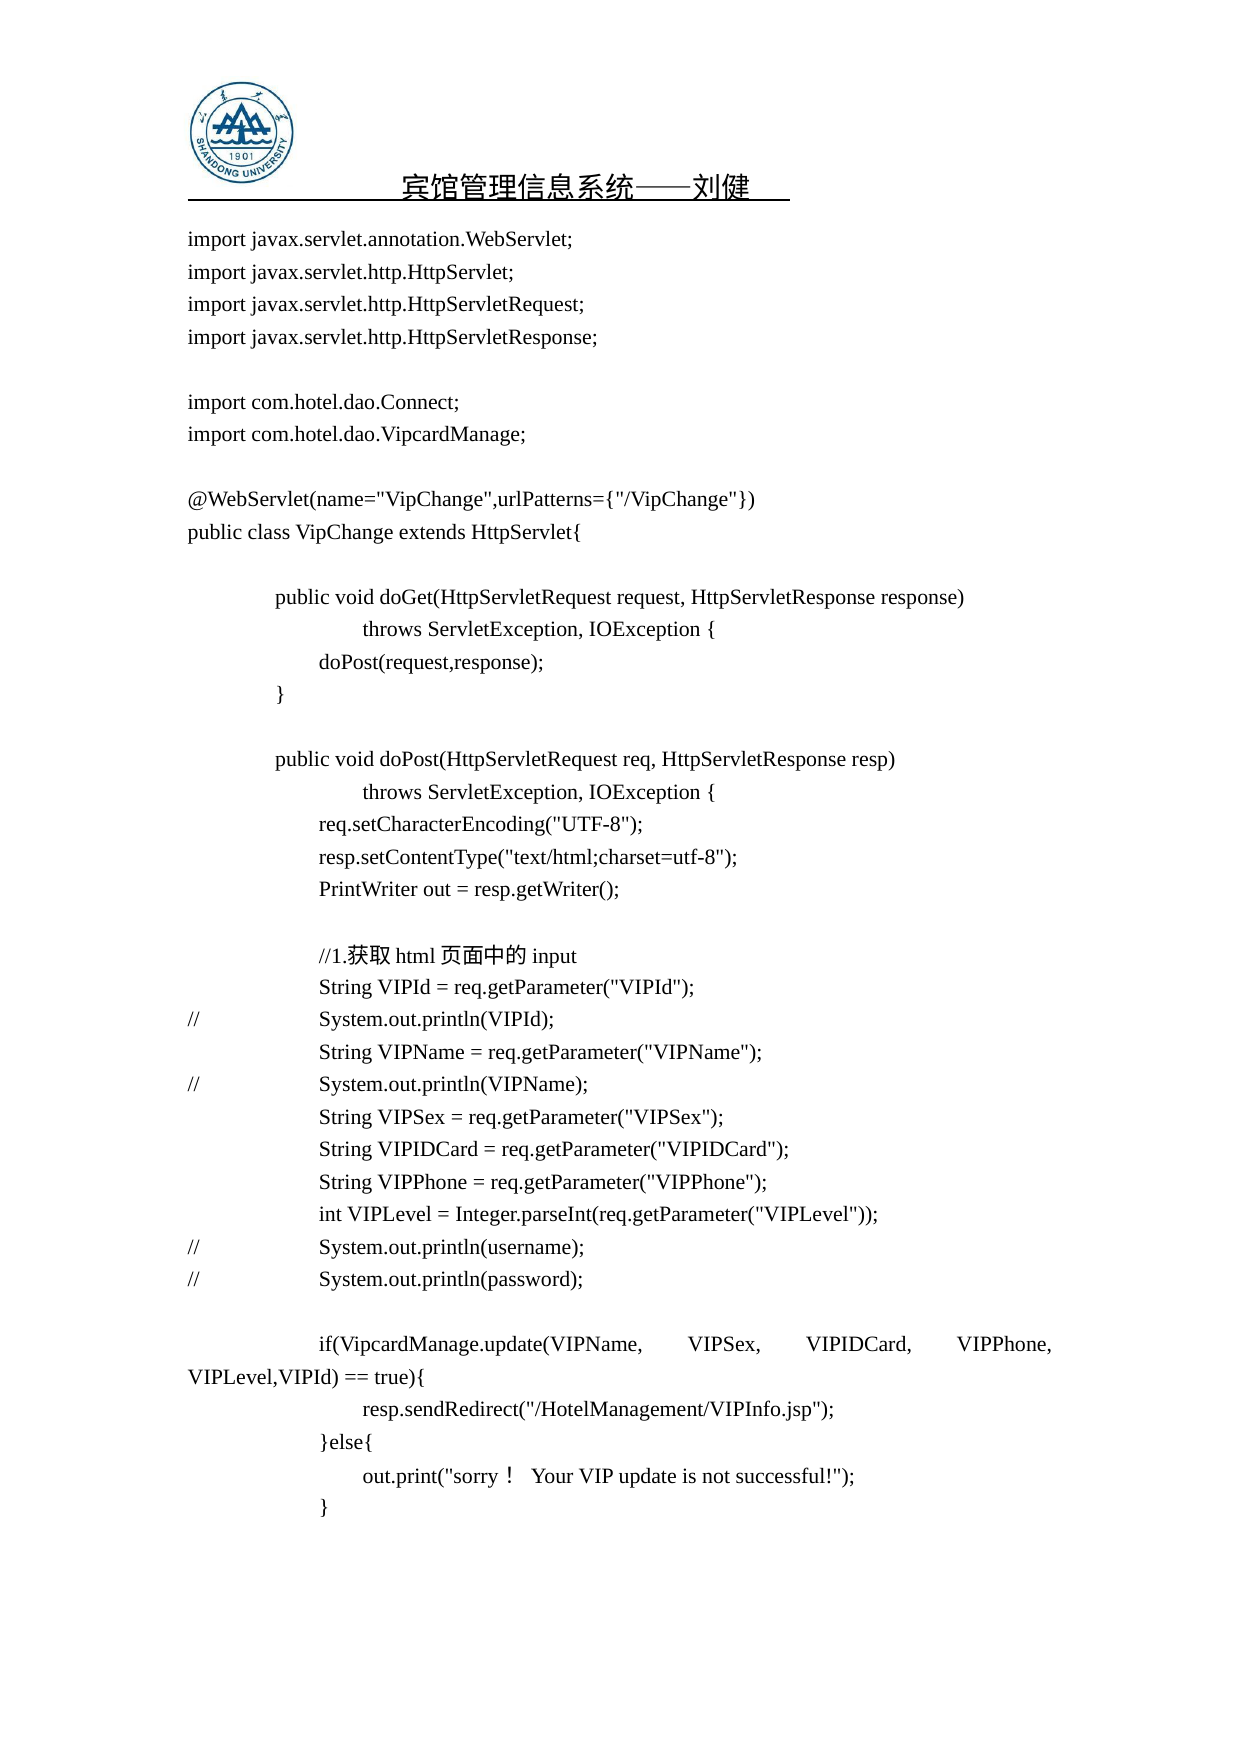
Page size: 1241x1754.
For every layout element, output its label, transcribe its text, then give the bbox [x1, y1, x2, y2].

text import com.hotel.dao.VipcardManage; [187, 418, 1053, 450]
text //1.获取html页面中的input [187, 938, 1053, 970]
text int VIPLevel = Integer.parseInt(req.getParameter("VIPLevel")); [187, 1198, 1053, 1230]
text req.setCharacterEncoding("UTF-8"); [187, 808, 1053, 840]
text import com.hotel.dao.Connect; [187, 385, 1053, 418]
text doPost(request,response); [187, 645, 1053, 678]
text resp.setContentType("text/html;charset=utf-8"); [187, 840, 1053, 873]
text out.print("sorry ！ Your VIP update is not successful!"); [187, 1458, 1053, 1490]
text // System.out.println(password); [187, 1263, 1053, 1295]
text import javax.servlet.http.HttpServletRequest; [187, 288, 1053, 320]
text String VIPSex = req.getParameter("VIPSex"); [187, 1100, 1053, 1133]
text PrintWriter out = resp.getWriter(); [187, 873, 1053, 905]
text resp.sendRedirect("/HotelManagement/VIPInfo.jsp"); [187, 1393, 1053, 1425]
text // System.out.println(VIPId); [187, 1003, 1053, 1035]
text } [187, 1490, 1053, 1523]
text public class VipChange extends HttpServlet{ [187, 515, 1053, 548]
picture [183, 76, 300, 189]
text String VIPIDCard = req.getParameter("VIPIDCard"); [187, 1133, 1053, 1165]
text import javax.servlet.http.HttpServlet; [187, 255, 1053, 288]
text } [187, 678, 1053, 710]
text // System.out.println(VIPName); [187, 1068, 1053, 1100]
text String VIPPhone = req.getParameter("VIPPhone"); [187, 1165, 1053, 1198]
text // System.out.println(username); [187, 1230, 1053, 1263]
text String VIPName = req.getParameter("VIPName"); [187, 1035, 1053, 1068]
text }else{ [187, 1425, 1053, 1458]
text import javax.servlet.annotation.WebServlet; [187, 223, 1053, 255]
text throws ServletException, IOException { [187, 775, 1053, 808]
text public void doPost(HttpServletRequest req, HttpServletResponse resp) [187, 743, 1053, 775]
text if(VipcardManage.update(VIPName, VIPSex, VIPIDCard, VIPPhone, VIPLevel,VIPId) == true){ [187, 1328, 1053, 1393]
text @WebServlet(name="VipChange",urlPatterns={"/VipChange"}) [187, 483, 1053, 515]
text import javax.servlet.http.HttpServletResponse; [187, 320, 1053, 353]
text throws ServletException, IOException { [187, 613, 1053, 645]
text public void doGet(HttpServletRequest request, HttpServletResponse response) [187, 580, 1053, 613]
text String VIPId = req.getParameter("VIPId"); [187, 970, 1053, 1003]
